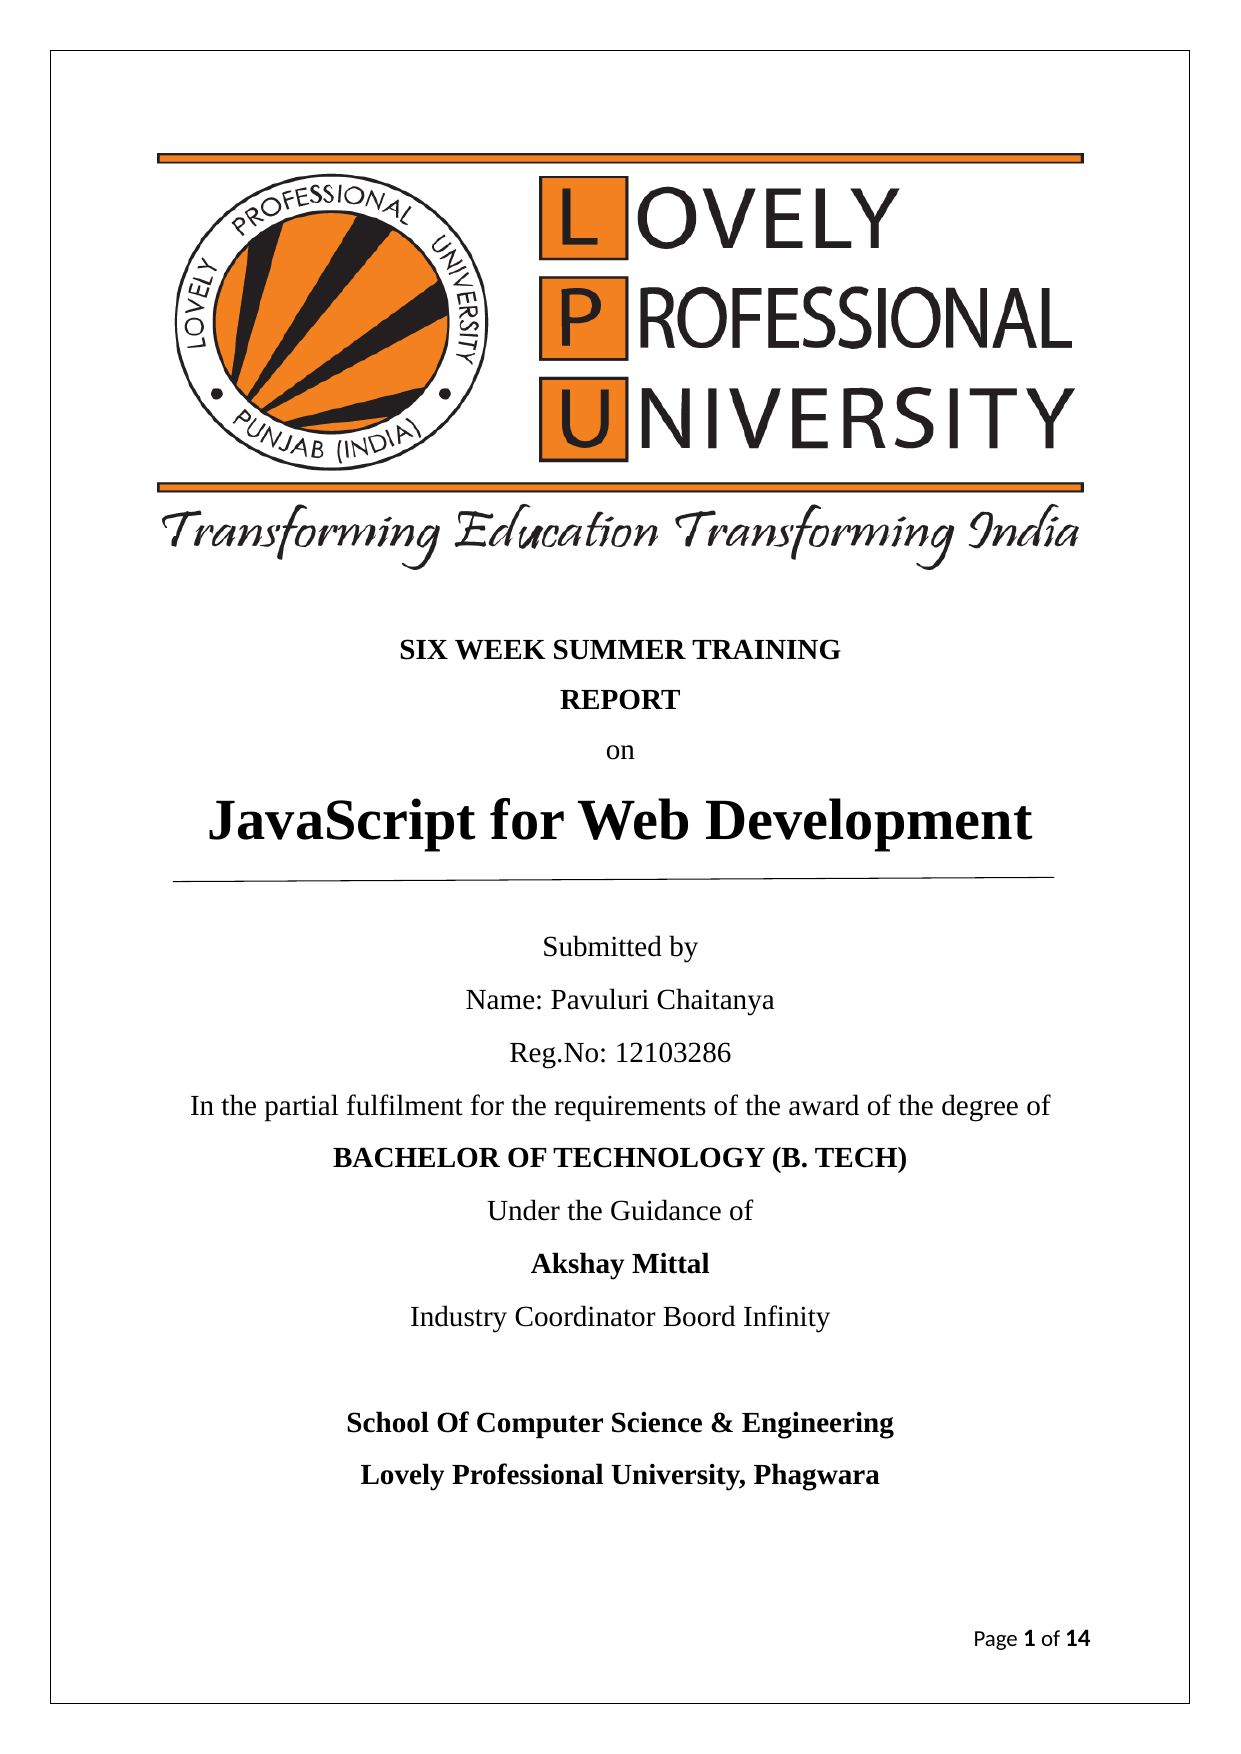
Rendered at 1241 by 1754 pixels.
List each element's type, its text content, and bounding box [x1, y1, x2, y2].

text Reg.No: 12103286 [150, 1035, 1090, 1068]
text Lovely Professional University, Phagwara [150, 1457, 1090, 1491]
text In the partial fulfilment for the requirements of the award of the degree of [150, 1088, 1090, 1121]
text Submitted by [150, 929, 1090, 963]
text School Of Computer Science & Engineering [150, 1405, 1090, 1438]
text Industry Coordinator Boord Infinity [150, 1299, 1090, 1333]
text Akshay Mittal [150, 1246, 1090, 1280]
text BACHELOR OF TECHNOLOGY (B. TECH) [150, 1141, 1090, 1174]
text on [150, 732, 1090, 766]
picture [153, 150, 1087, 573]
text Name: Pavuluri Chaitanya [150, 982, 1090, 1016]
text JavaScript for Web Development [150, 785, 1090, 852]
text REPORT [150, 682, 1090, 716]
text SIX WEEK SUMMER TRAINING [150, 632, 1090, 666]
text Under the Guidance of [150, 1193, 1090, 1227]
